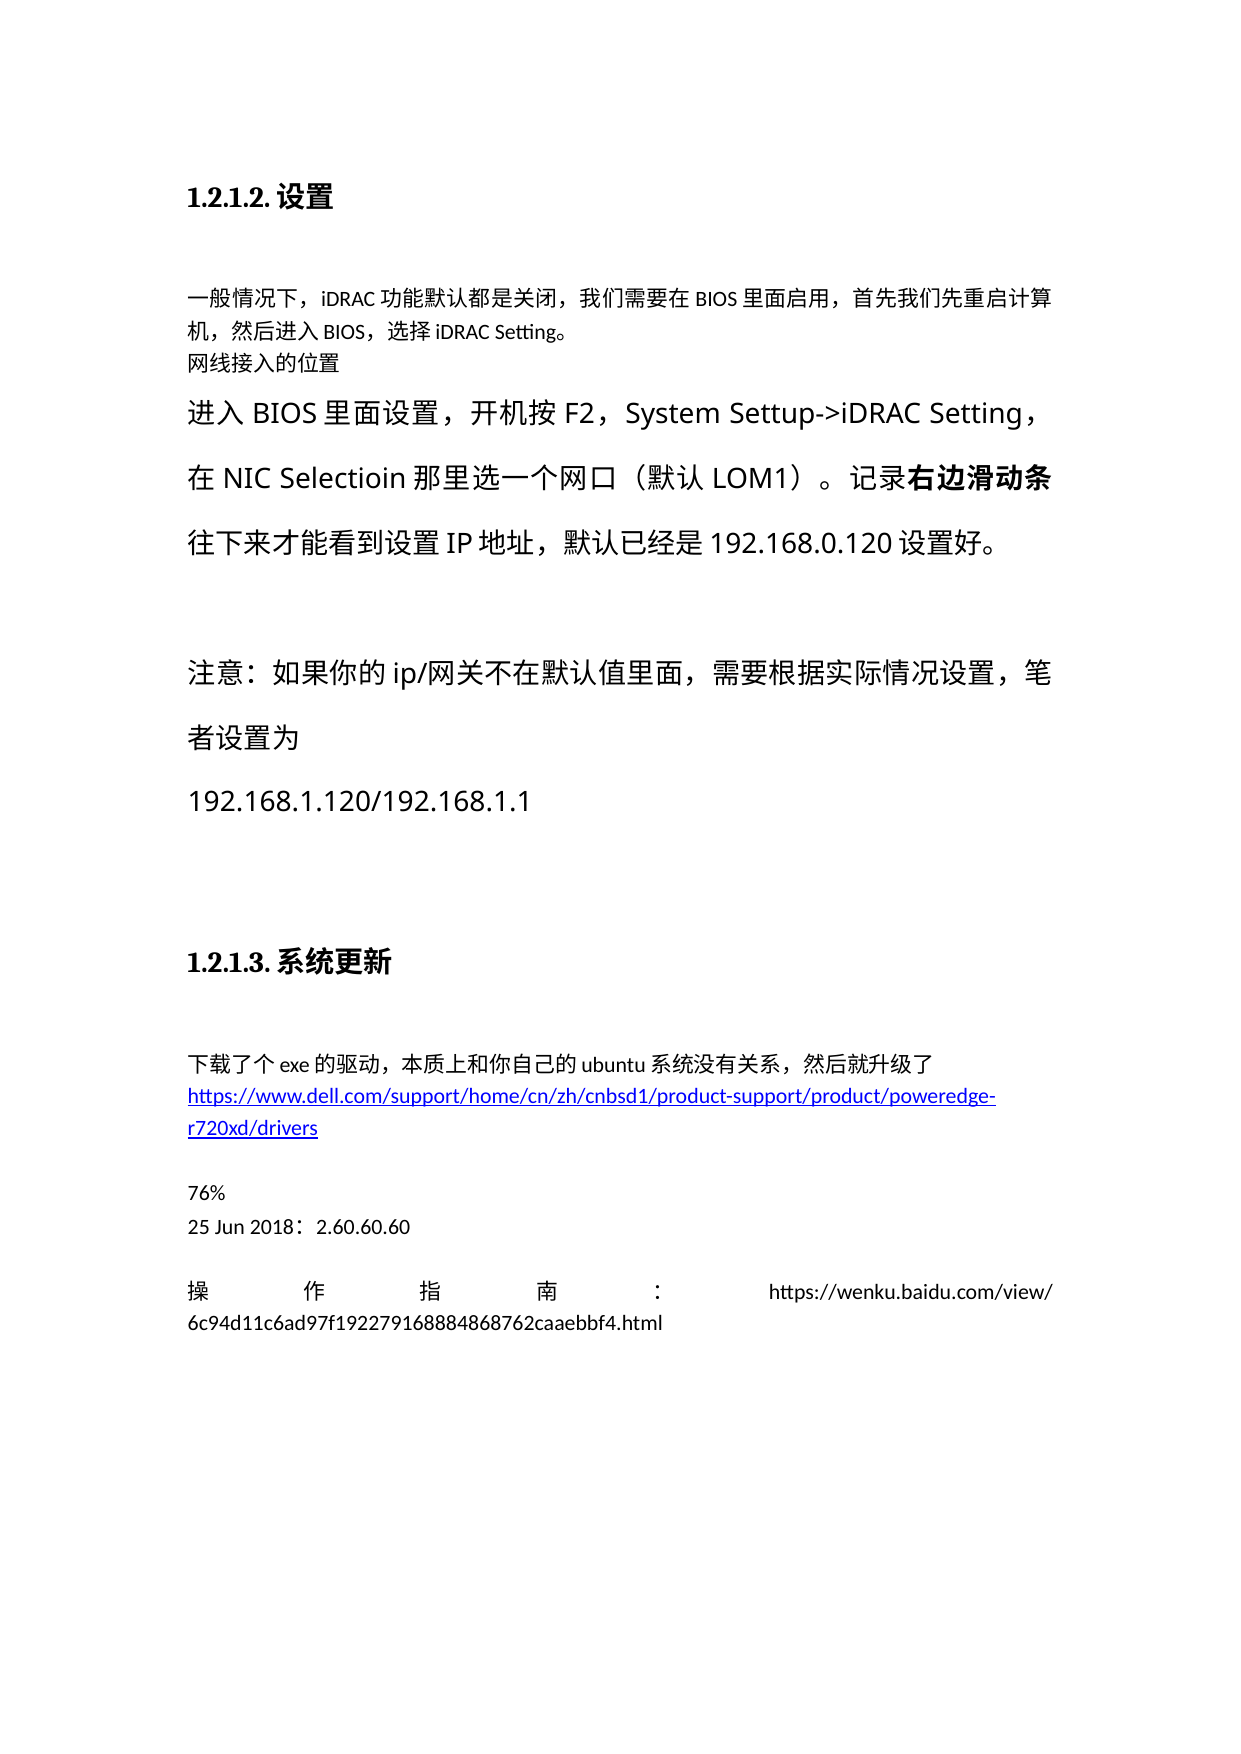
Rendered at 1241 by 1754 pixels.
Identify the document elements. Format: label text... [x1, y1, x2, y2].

text 192.168.1.120/192.168.1.1 [187, 768, 1053, 833]
text 进入BIOS里面设置，开机按F2，System Settup->iDRAC Setting，在NIC Selectioin那里选一个网口（默认LOM1）。记录右边滑动条往下来才能看到设置IP地址，默认已经是192.168.0.120设置好。 [187, 378, 1053, 573]
subtitle 系统更新 [187, 927, 1053, 992]
text 网线接入的位置 [187, 346, 1053, 378]
text 下载了个exe的驱动，本质上和你自己的ubuntu系统没有关系，然后就升级了 [187, 1046, 1053, 1079]
text 操作指南：https://wenku.baidu.com/view/6c94d11c6ad97f192279168884868762caaebbf4.html [187, 1274, 1053, 1339]
text 25 Jun 2018：2.60.60.60 [187, 1209, 1053, 1241]
text 注意：如果你的ip/网关不在默认值里面，需要根据实际情况设置，笔者设置为 [187, 638, 1053, 768]
text 76% [187, 1176, 1053, 1209]
text https://www.dell.com/support/home/cn/zh/cnbsd1/product-support/product/poweredge-r720xd/drivers [187, 1079, 1053, 1144]
text 一般情况下，iDRAC功能默认都是关闭，我们需要在BIOS里面启用，首先我们先重启计算机，然后进入BIOS，选择iDRAC Setting。 [187, 281, 1053, 346]
subtitle 设置 [187, 162, 1053, 227]
